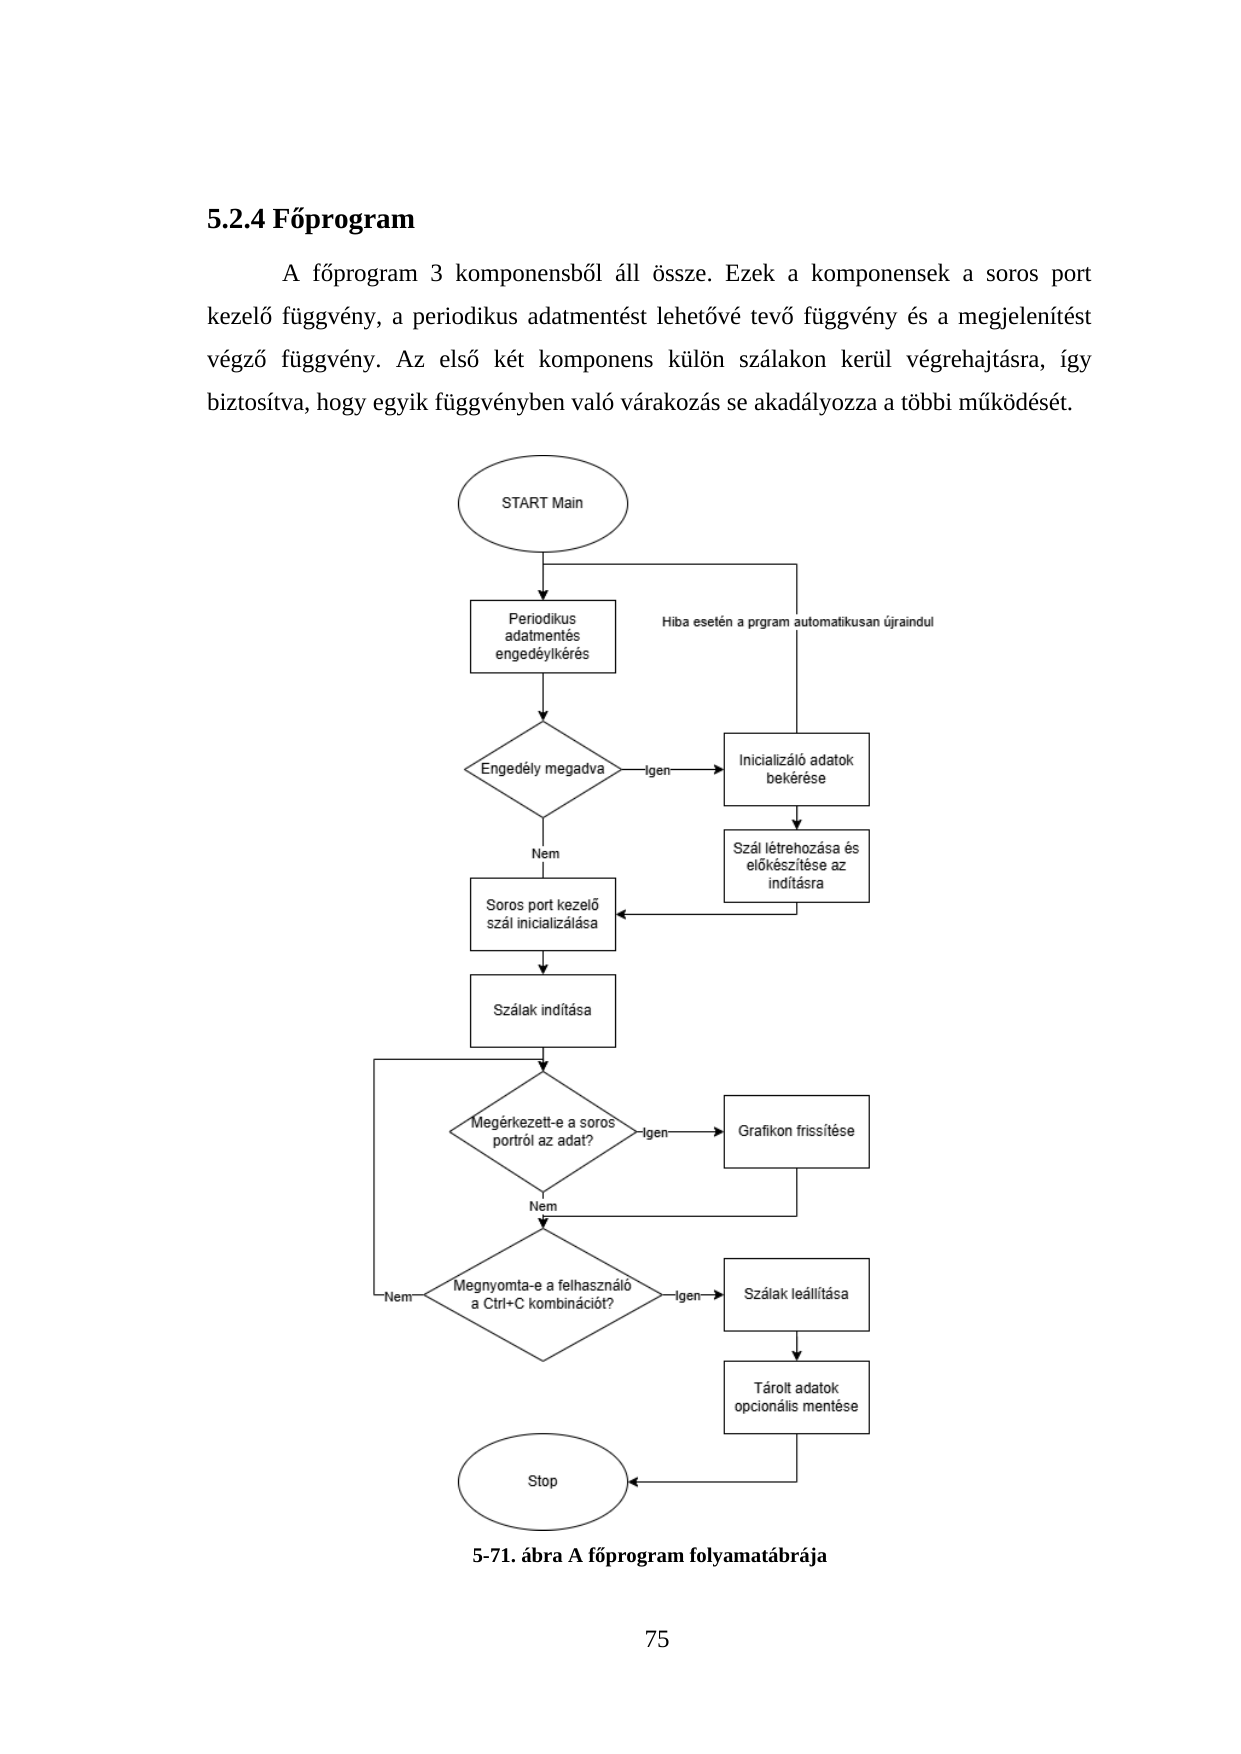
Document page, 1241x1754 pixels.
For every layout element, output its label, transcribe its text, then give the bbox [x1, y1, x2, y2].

text A főprogram 3 komponensből áll össze. Ezek a komponensek a soros port kezelő függvény, a periodikus adatmentést lehetővé tevő függvény és a megjelenítést végző függvény. Az első két komponens külön szálakon kerül végrehajtásra, így biztosítva, hogy egyik függvényben való várakozás se akadályozza a többi működését. [207, 258, 1092, 416]
picture [365, 455, 934, 1531]
subtitle Főprogram [207, 201, 1092, 235]
